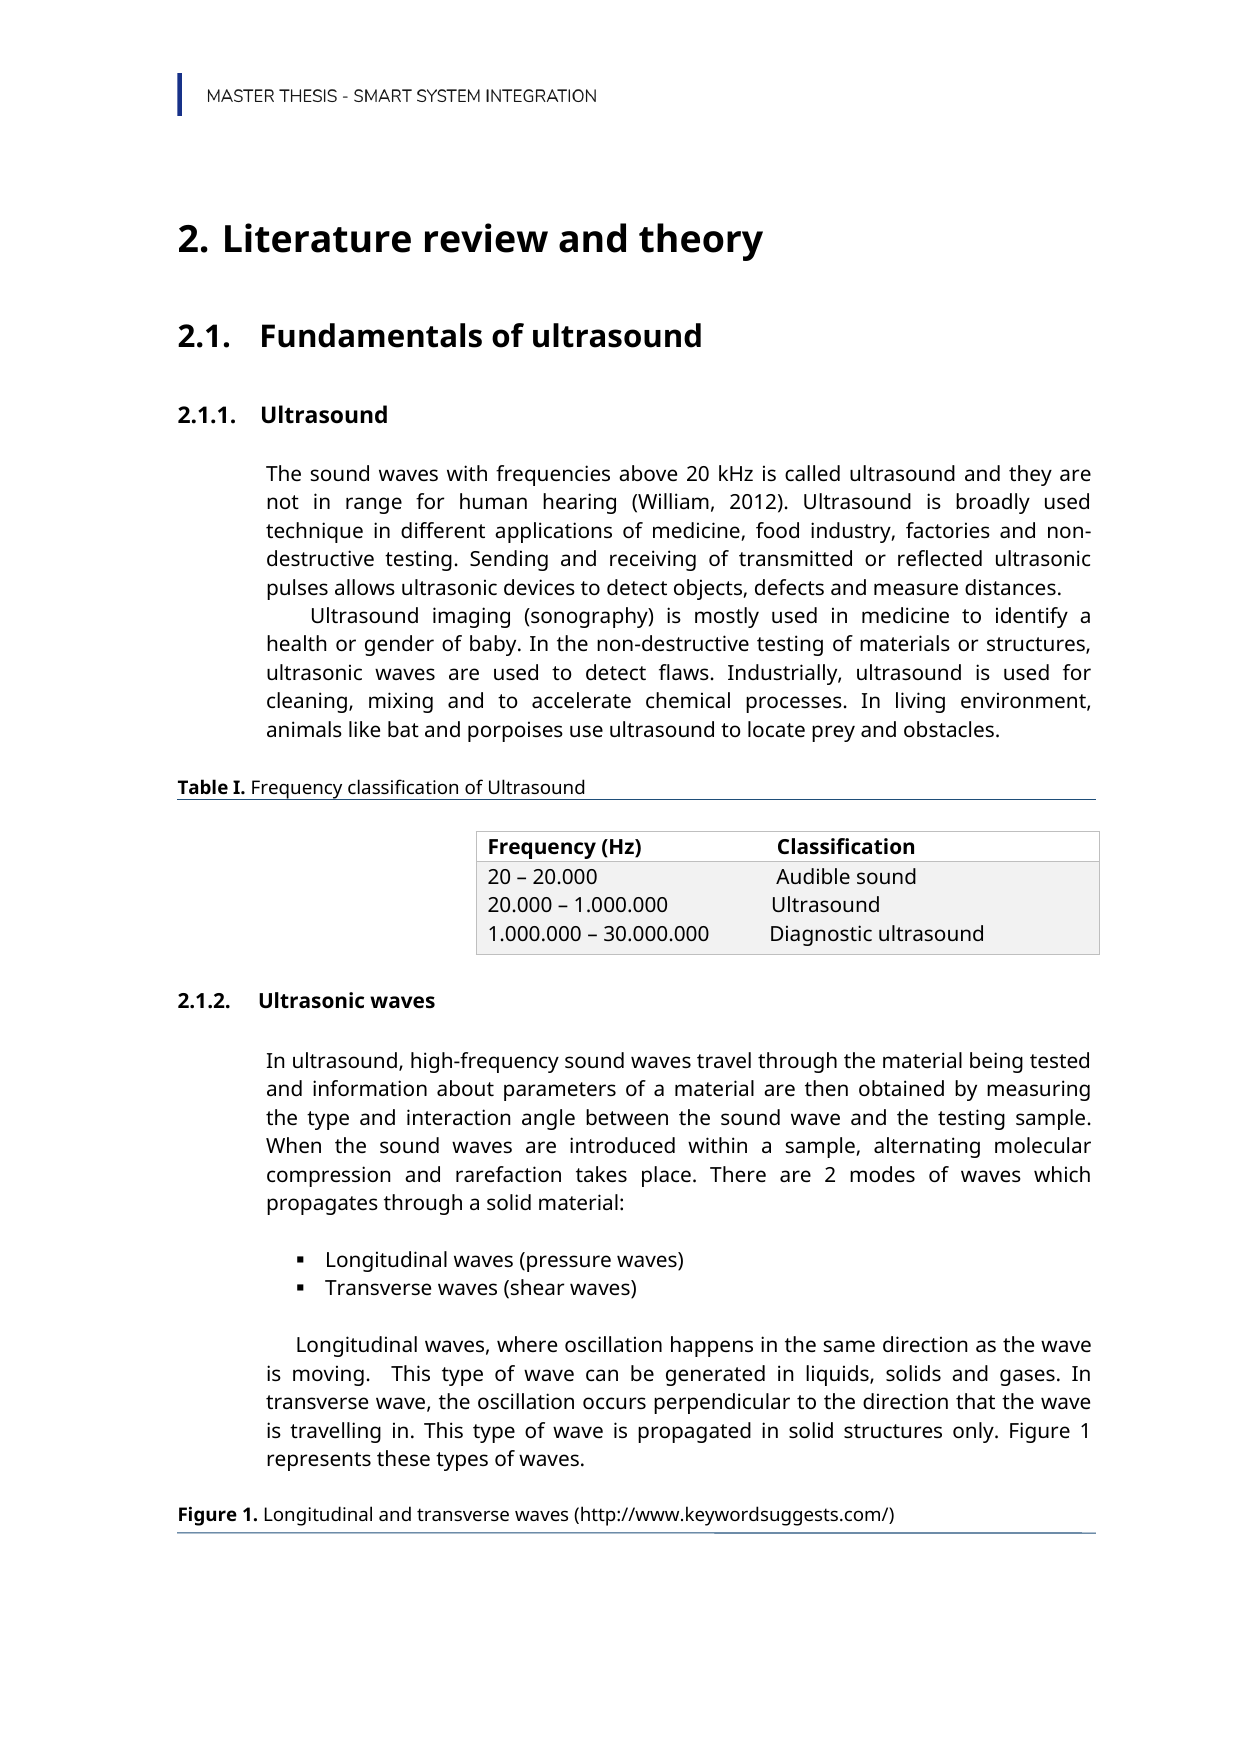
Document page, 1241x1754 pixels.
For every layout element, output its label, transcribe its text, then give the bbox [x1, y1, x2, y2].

picture [177, 73, 608, 116]
list In ultrasound, high-frequency sound waves travel through the material being tested and information about parameters of a material are then obtained by measuring the type and interaction angle between the sound wave and the testing sample. When the sound waves are introduced within a sample, alternating molecular compression and rarefaction takes place. There are 2 modes of waves which propagates through a solid material: [266, 1046, 1093, 1217]
list The sound waves with frequencies above 20 kHz is called ultrasound and they are not in range for human hearing (William, 2012). Ultrasound is broadly used technique in different applications of medicine, food industry, factories and non-destructive testing. Sending and receiving of transmitted or reflected ultrasonic pulses allows ultrasonic devices to detect objects, defects and measure distances. [266, 459, 1093, 601]
list Fundamentals of ultrasound [177, 314, 1093, 357]
list Longitudinal waves (pressure waves) [295, 1245, 1093, 1273]
list Transverse waves (shear waves) [295, 1273, 1093, 1302]
table_header Frequency (Hz) Classification [477, 832, 1099, 861]
text Figure 1. Longitudinal and transverse waves (http://www.keywordsuggests.com/) [177, 1501, 1093, 1527]
list Table I. Frequency classification of Ultrasound [177, 774, 1093, 799]
table_cell 20 – 20.000 Audible sound 20.000 – 1.000.000 Ultrasound 1.000.000 – 30.000.000 Diagnostic ultrasound [477, 862, 1099, 954]
list Ultrasound imaging (sonography) is mostly used in medicine to identify a health or gender of baby. In the non-destructive testing of materials or structures, ultrasonic waves are used to detect flaws. Industrially, ultrasound is used for cleaning, mixing and to accelerate chemical processes. In living environment, animals like bat and porpoises use ultrasound to locate prey and obstacles. [266, 601, 1093, 743]
text Longitudinal waves, where oscillation happens in the same direction as the wave is moving. This type of wave can be generated in liquids, solids and gases. In transverse wave, the oscillation occurs perpendicular to the direction that the wave is travelling in. This type of wave is propagated in solid structures only. Figure 1 represents these types of waves. [266, 1330, 1093, 1473]
list Literature review and theory [177, 212, 1093, 263]
list 2.1.1. Ultrasound [177, 399, 1093, 430]
list 2.1.2. Ultrasonic waves [177, 986, 1093, 1015]
